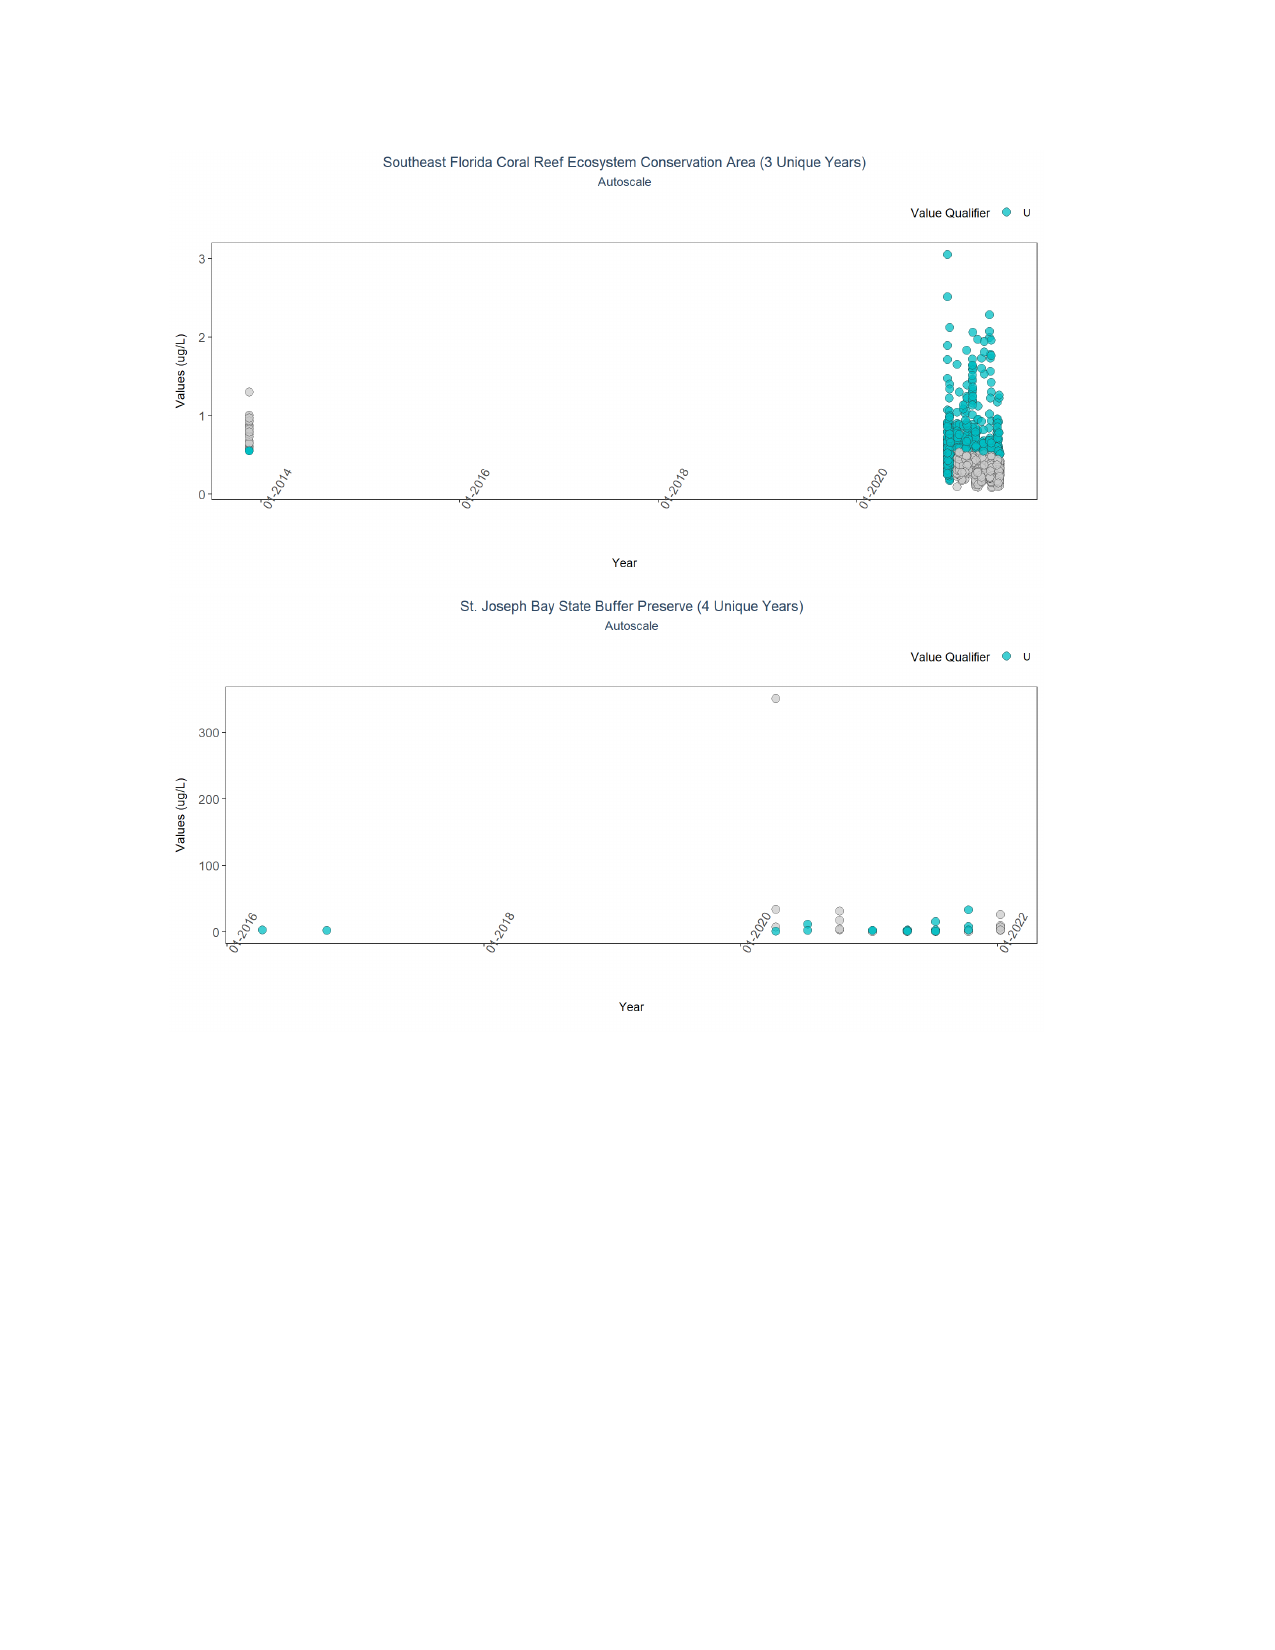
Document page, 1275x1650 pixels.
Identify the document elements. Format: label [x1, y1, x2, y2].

picture [168, 150, 1044, 588]
picture [168, 593, 1044, 1032]
